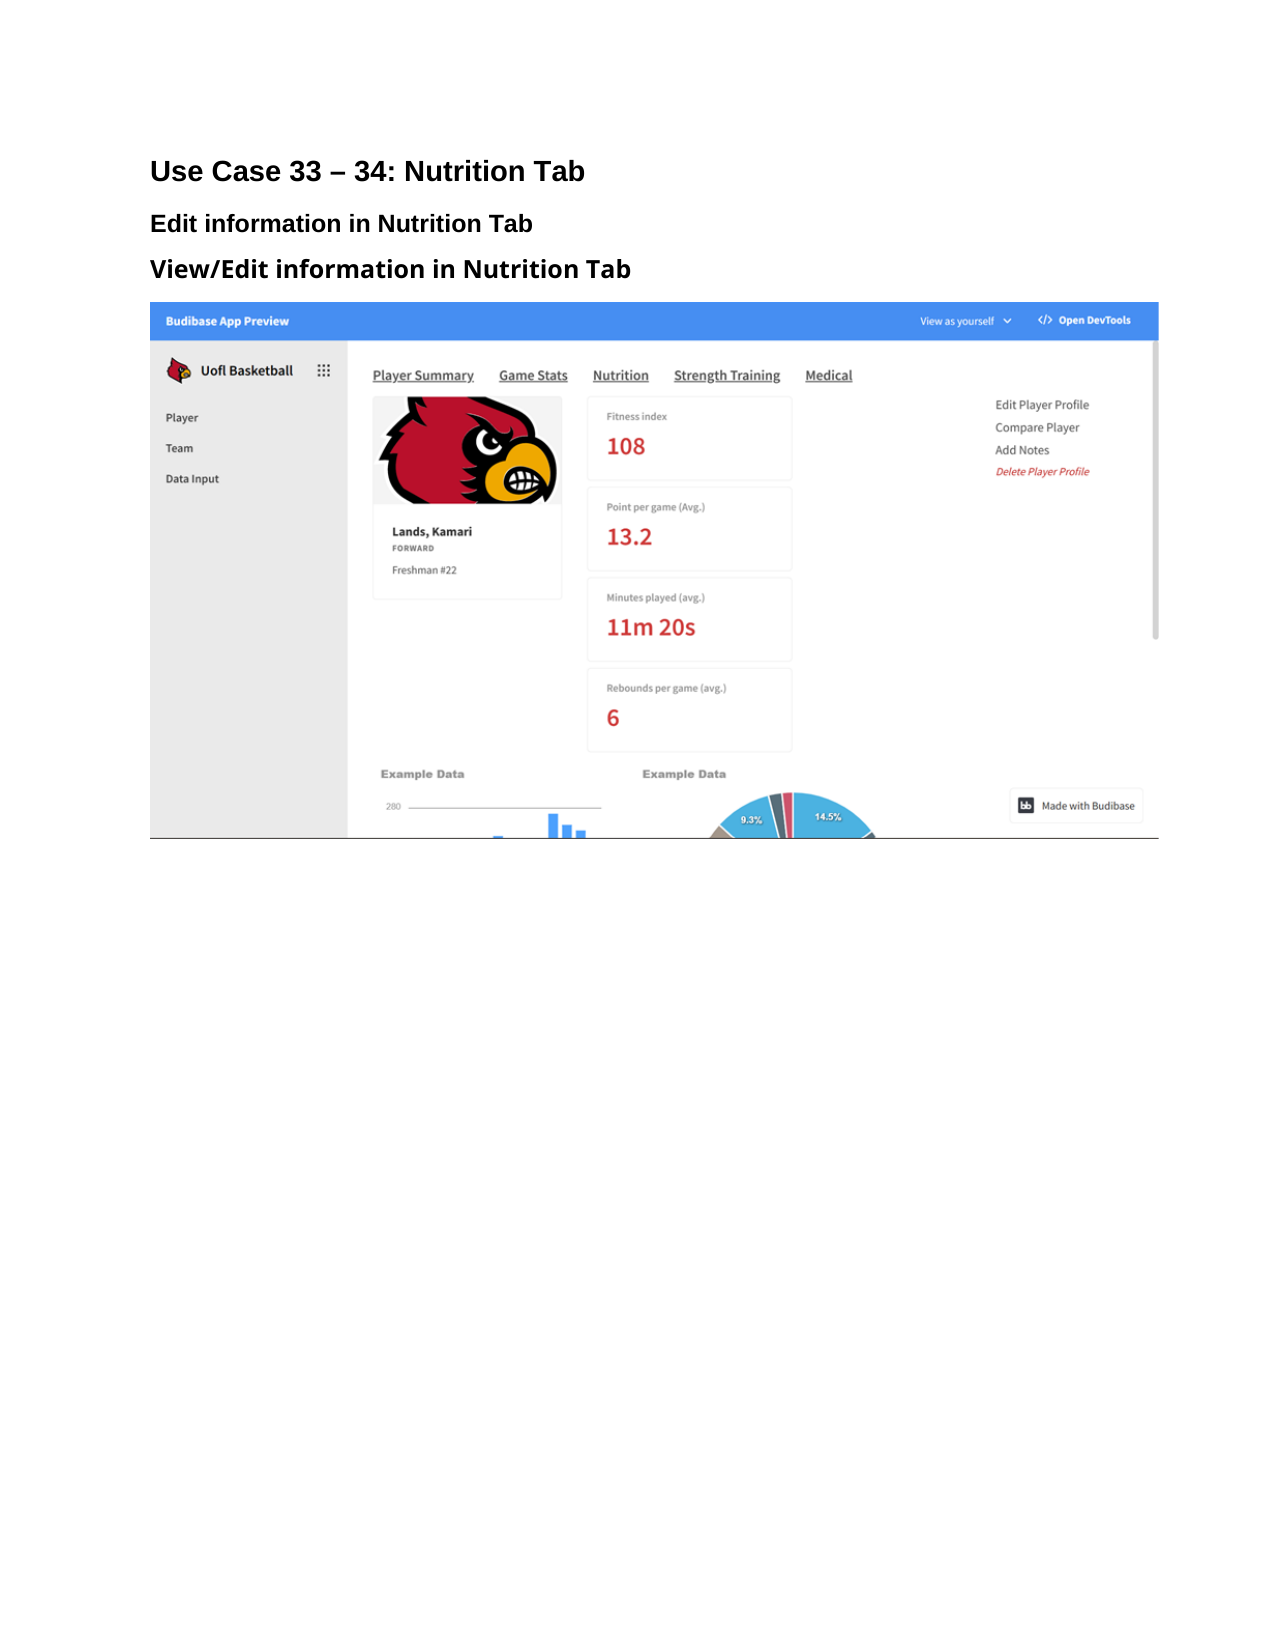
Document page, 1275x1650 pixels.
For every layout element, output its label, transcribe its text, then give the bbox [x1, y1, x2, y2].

subtitle Use Case 33 – 34: Nutrition Tab [150, 154, 1125, 188]
subtitle Edit information in Nutrition Tab [150, 209, 1125, 237]
text View/Edit information in Nutrition Tab [150, 252, 1125, 286]
picture [150, 302, 1159, 839]
